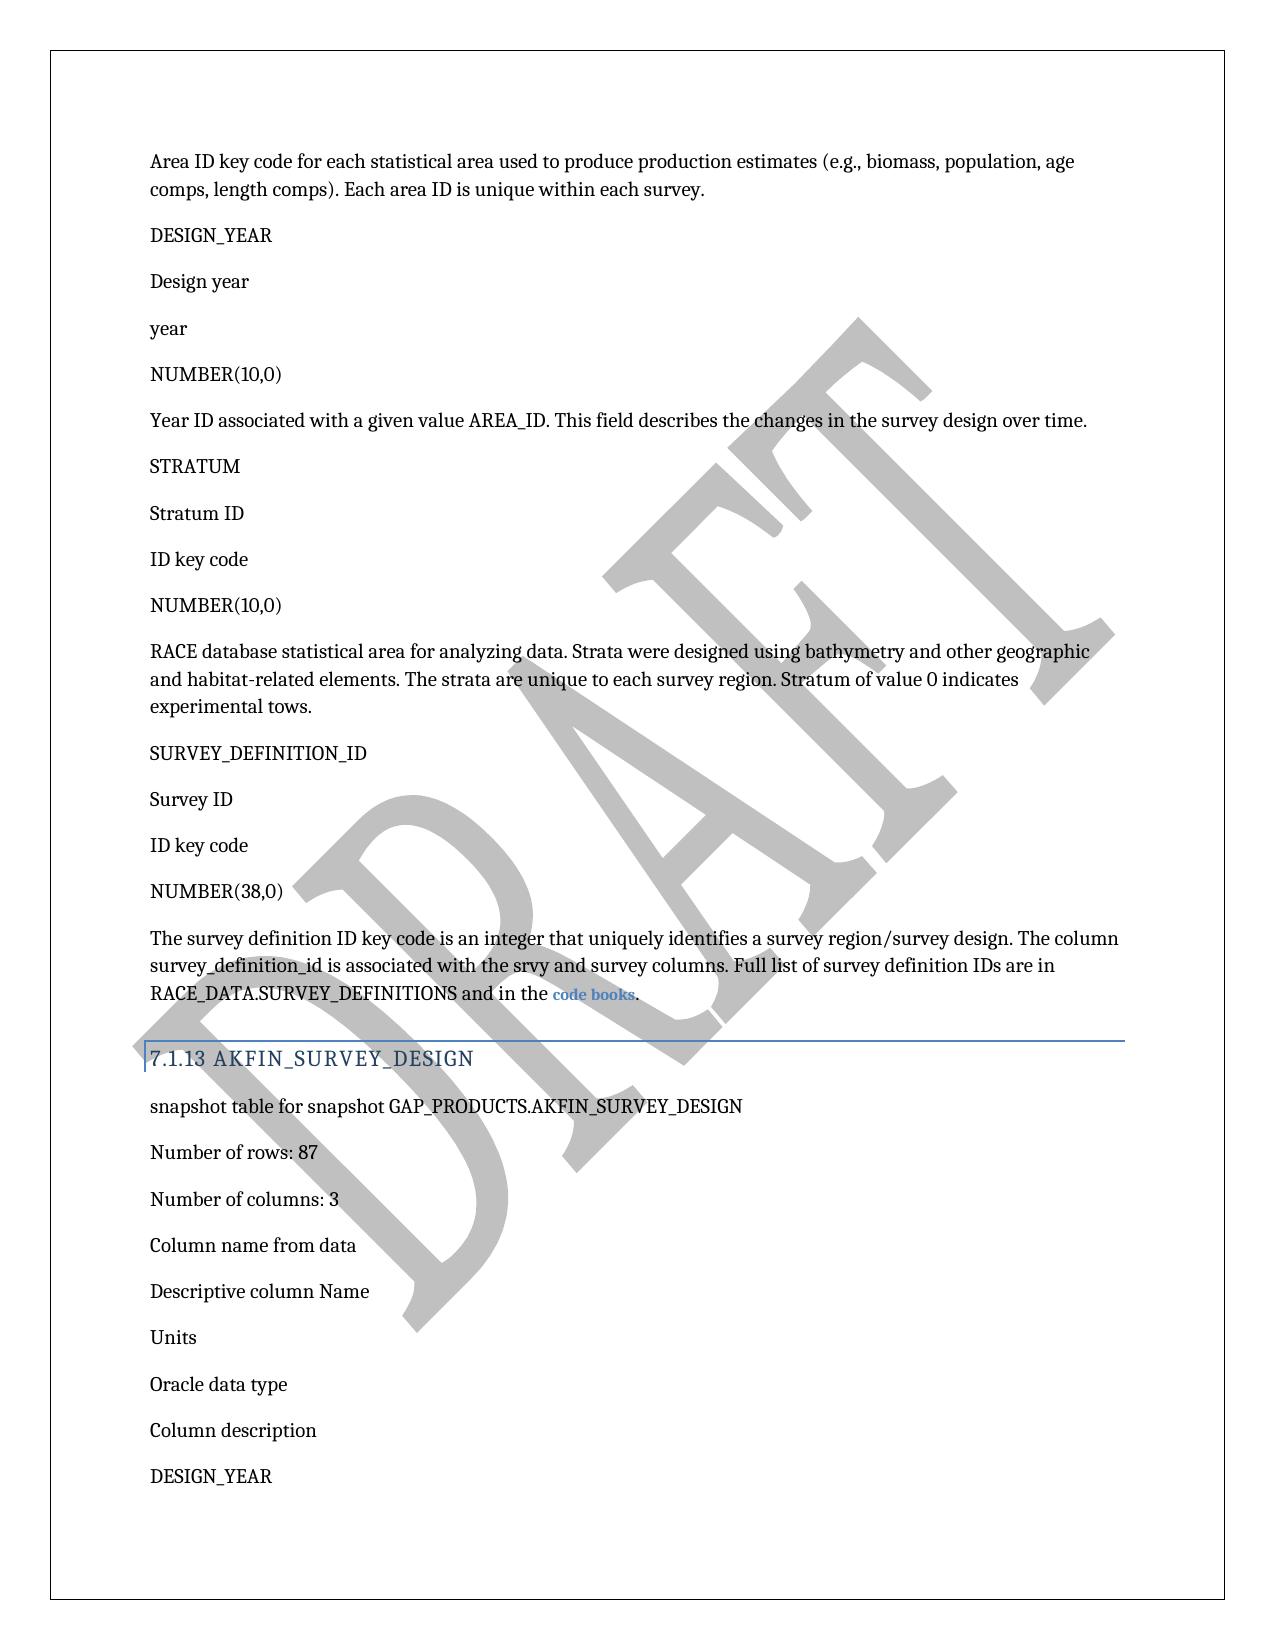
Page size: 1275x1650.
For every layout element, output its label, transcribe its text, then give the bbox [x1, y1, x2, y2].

text Column description [150, 1418, 1125, 1442]
text snapshot table for snapshot GAP_PRODUCTS.AKFIN_SURVEY_DESIGN [150, 1095, 1125, 1119]
text The survey definition ID key code is an integer that uniquely identifies a survey region/survey design. The column survey_definition_id is associated with the srvy and survey columns. Full list of survey definition IDs are in RACE_DATA.SURVEY_DEFINITIONS and in the code books. [150, 926, 1125, 1005]
text DESIGN_YEAR [150, 224, 1125, 248]
text NUMBER(38,0) [150, 880, 1125, 904]
text STRATUM [150, 455, 1125, 479]
text year [150, 316, 1125, 340]
text ID key code [150, 547, 1125, 571]
text NUMBER(10,0) [150, 362, 1125, 386]
text ID key code [150, 834, 1125, 858]
text Stratum ID [150, 501, 1125, 525]
text Descriptive column Name [150, 1280, 1125, 1304]
text SURVEY_DEFINITION_ID [150, 741, 1125, 765]
text Number of rows: 87 [150, 1141, 1125, 1165]
text Year ID associated with a given value AREA_ID. This field describes the changes in the survey design over time. [150, 409, 1125, 433]
text NUMBER(10,0) [150, 594, 1125, 618]
text DESIGN_YEAR [150, 1465, 1125, 1489]
text Design year [150, 270, 1125, 294]
text Oracle data type [150, 1372, 1125, 1396]
text Survey ID [150, 787, 1125, 811]
subtitle 7.1.13 AKFIN_SURVEY_DESIGN [146, 1042, 1125, 1072]
text Column name from data [150, 1233, 1125, 1257]
text Area ID key code for each statistical area used to produce production estimates (e.g., biomass, population, age comps, length comps). Each area ID is unique within each survey. [150, 150, 1125, 201]
text Units [150, 1326, 1125, 1350]
text Number of columns: 3 [150, 1187, 1125, 1211]
text RACE database statistical area for analyzing data. Strata were designed using bathymetry and other geographic and habitat-related elements. The strata are unique to each survey region. Stratum of value 0 indicates experimental tows. [150, 640, 1125, 719]
